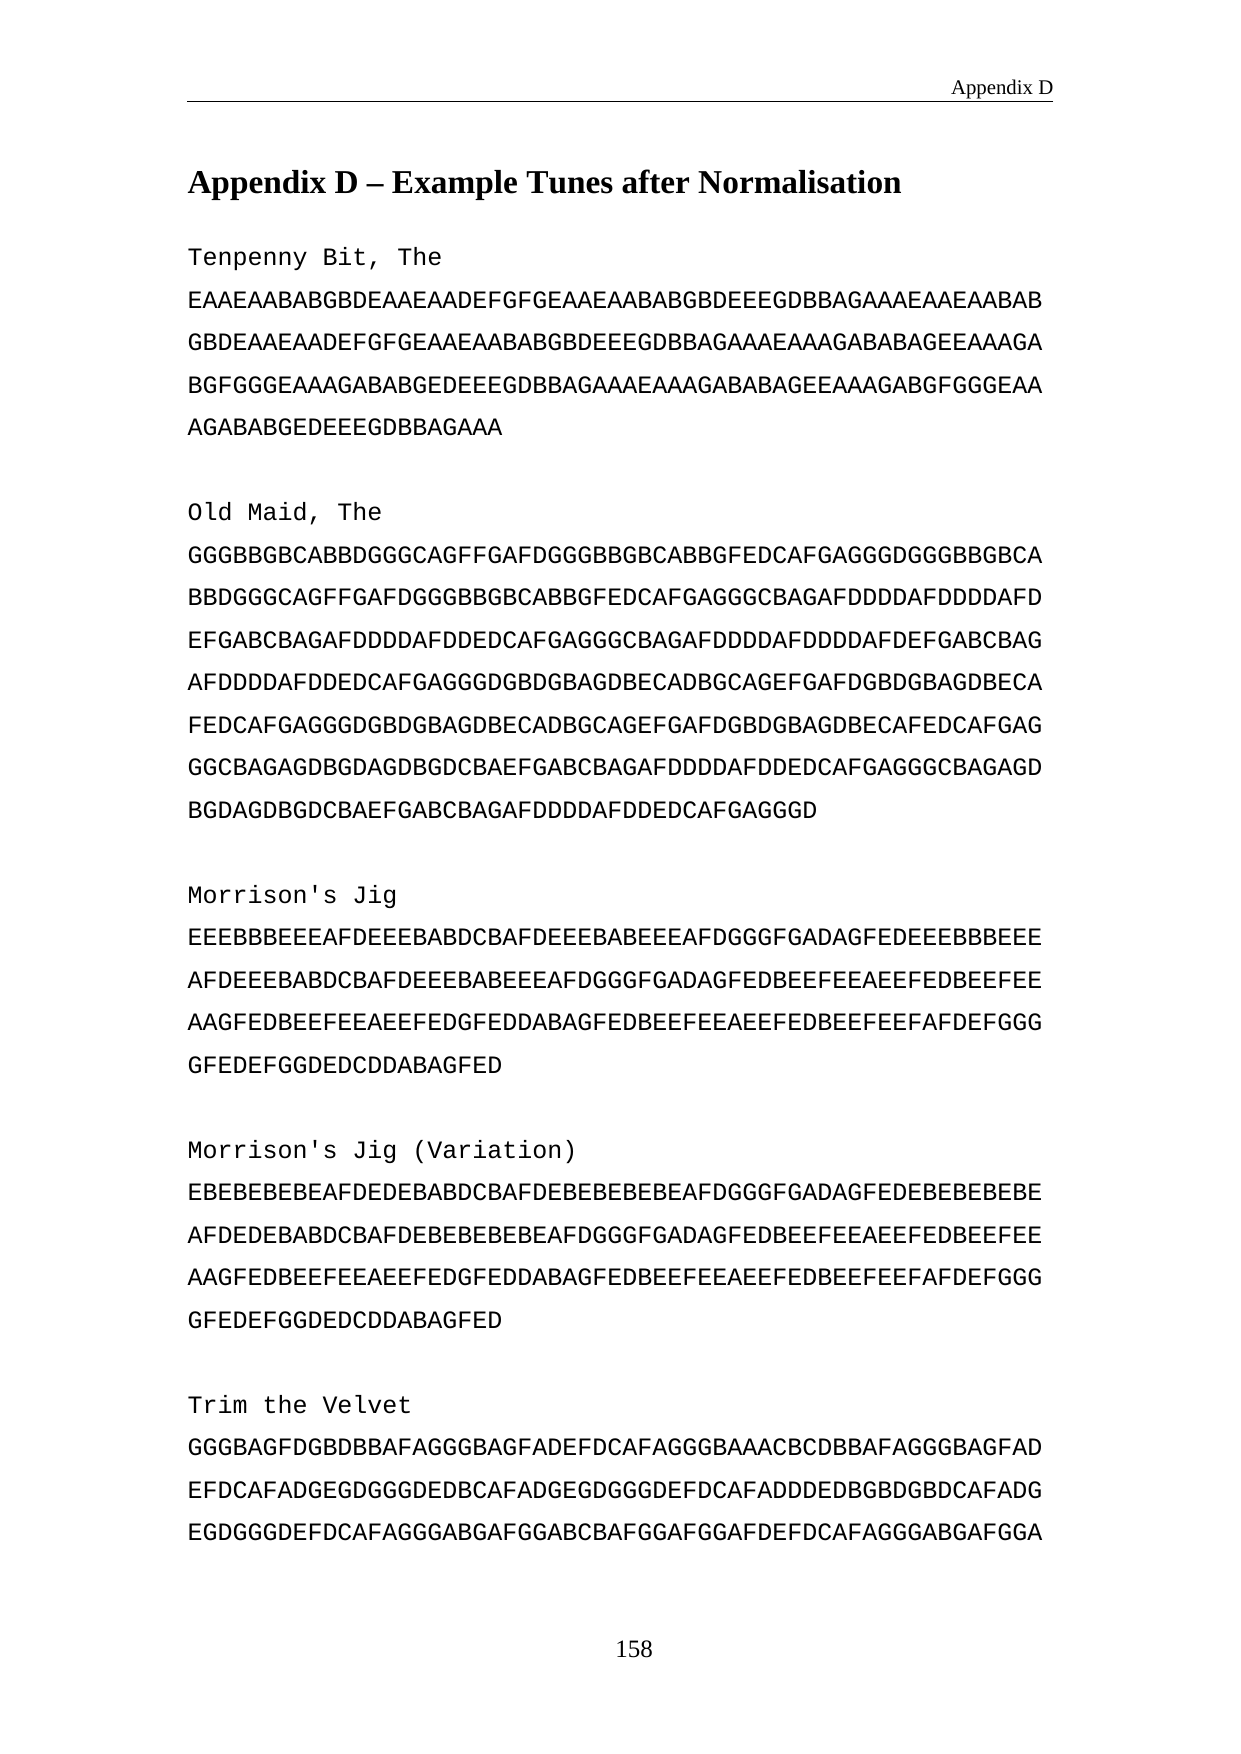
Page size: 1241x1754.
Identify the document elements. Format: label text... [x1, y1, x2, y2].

text EEEBBBEEEAFDEEEBABDCBAFDEEEBABEEEAFDGGGFGADAGFEDEEEBBBEEEAFDEEEBABDCBAFDEEEBABEEEAFDGGGFGADAGFEDBEEFEEAEEFEDBEEFEEAAGFEDBEEFEEAEEFEDGFEDDABAGFEDBEEFEEAEEFEDBEEFEEFAFDEFGGGGFEDEFGGDEDCDDABAGFED [187, 925, 1053, 1081]
text Tenpenny Bit, The [187, 245, 1053, 273]
text EBEBEBEBEAFDEDEBABDCBAFDEBEBEBEBEAFDGGGFGADAGFEDEBEBEBEBEAFDEDEBABDCBAFDEBEBEBEBEAFDGGGFGADAGFEDBEEFEEAEEFEDBEEFEEAAGFEDBEEFEEAEEFEDGFEDDABAGFEDBEEFEEAEEFEDBEEFEEFAFDEFGGGGFEDEFGGDEDCDDABAGFED [187, 1180, 1053, 1336]
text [187, 1435, 1053, 1548]
text GGGBBGBCABBDGGGCAGFFGAFDGGGBBGBCABBGFEDCAFGAGGGDGGGBBGBCABBDGGGCAGFFGAFDGGGBBGBCABBGFEDCAFGAGGGCBAGAFDDDDAFDDDDAFDEFGABCBAGAFDDDDAFDDEDCAFGAGGGCBAGAFDDDDAFDDDDAFDEFGABCBAGAFDDDDAFDDEDCAFGAGGGDGBDGBAGDBECADBGCAGEFGAFDGBDGBAGDBECAFEDCAFGAGGGDGBDGBAGDBECADBGCAGEFGAFDGBDGBAGDBECAFEDCAFGAGGGCBAGAGDBGDAGDBGDCBAEFGABCBAGAFDDDDAFDDEDCAFGAGGGCBAGAGDBGDAGDBGDCBAEFGABCBAGAFDDDDAFDDEDCAFGAGGGD [187, 542, 1053, 826]
subtitle Appendix D – Example Tunes after Normalisation [187, 162, 1053, 201]
text Trim the Velvet [187, 1392, 1053, 1421]
text Old Maid, The [187, 500, 1053, 528]
text Morrison's Jig [187, 882, 1053, 911]
text Morrison's Jig (Variation) [187, 1137, 1053, 1166]
text EAAEAABABGBDEAAEAADEFGFGEAAEAABABGBDEEEGDBBAGAAAEAAEAABABGBDEAAEAADEFGFGEAAEAABABGBDEEEGDBBAGAAAEAAAGABABAGEEAAAGABGFGGGEAAAGABABGEDEEEGDBBAGAAAEAAAGABABAGEEAAAGABGFGGGEAAAGABABGEDEEEGDBBAGAAA [187, 287, 1053, 443]
